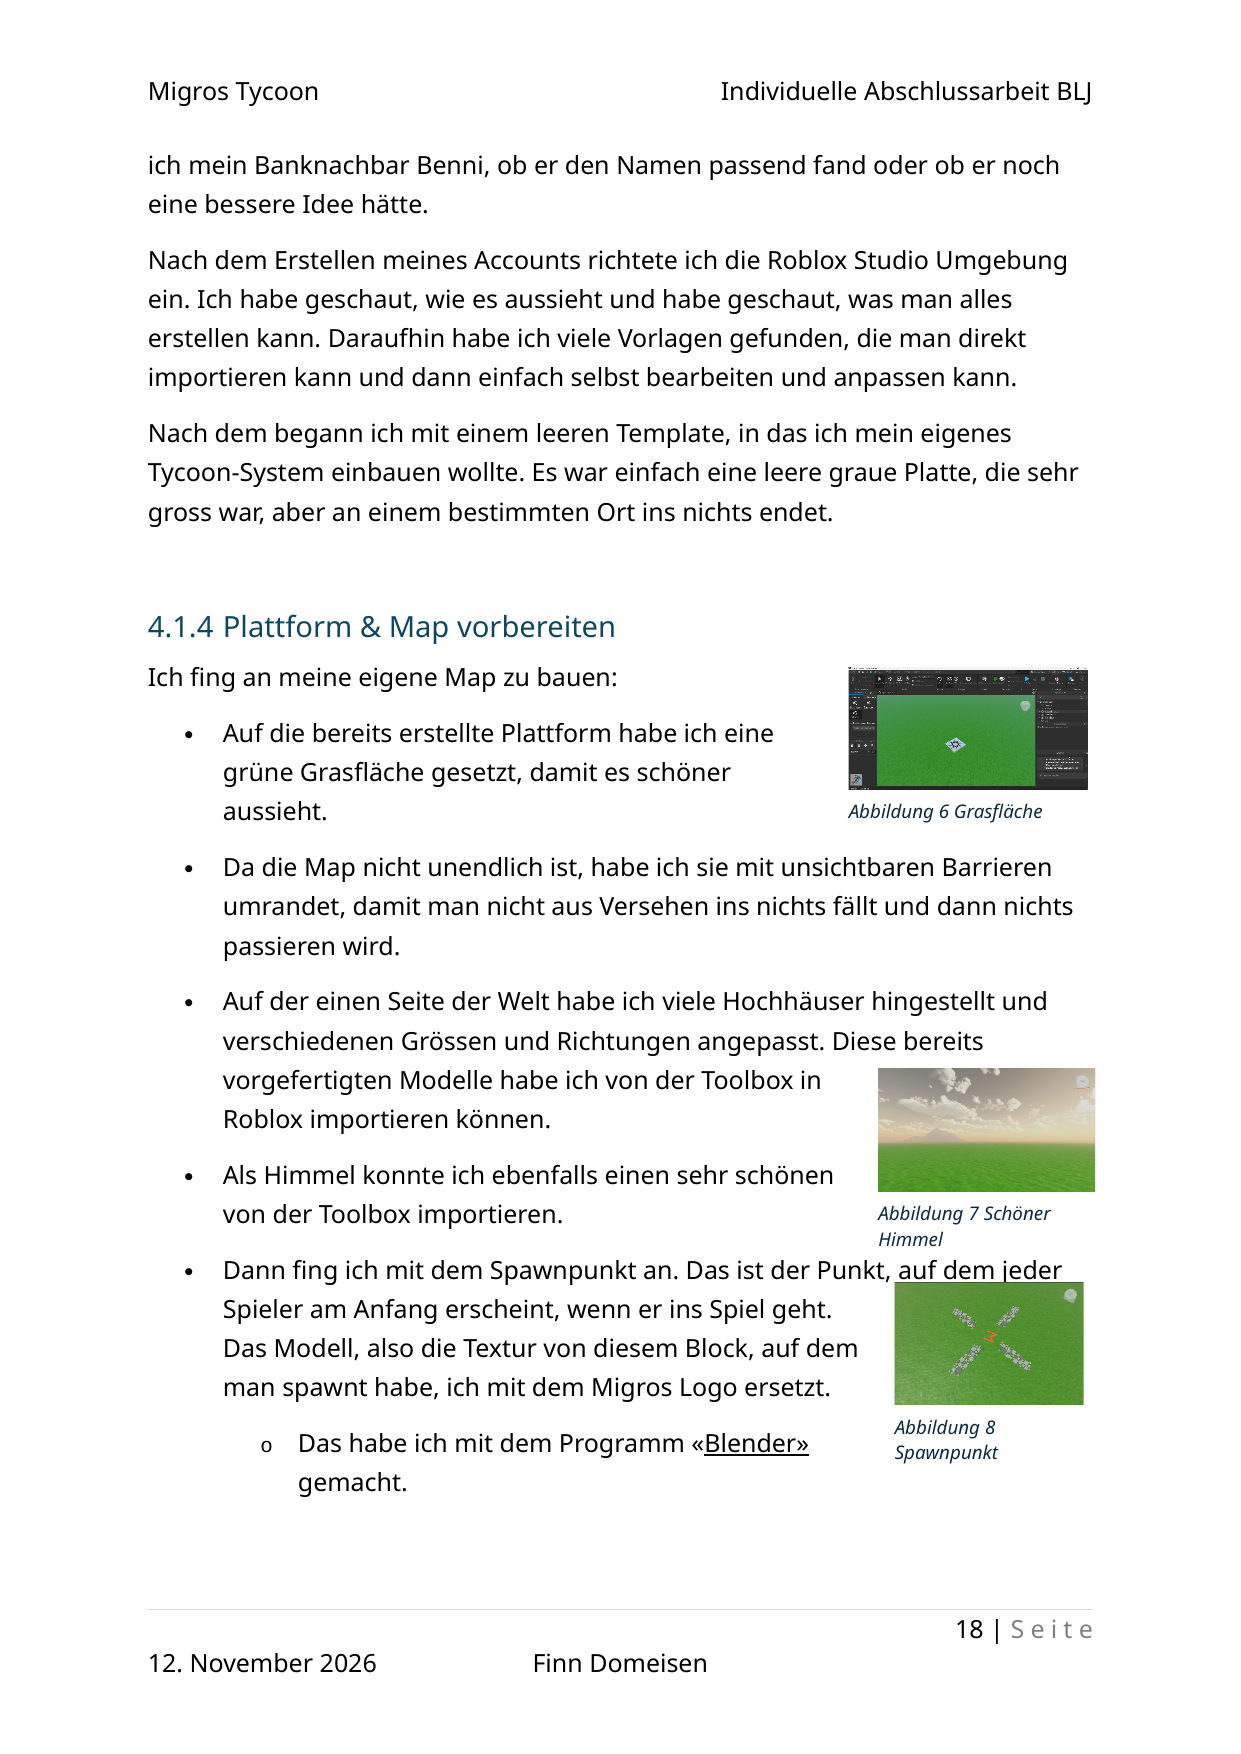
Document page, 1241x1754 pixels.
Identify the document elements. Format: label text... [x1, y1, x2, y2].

list Da die Map nicht unendlich ist, habe ich sie mit unsichtbaren Barrieren umrandet, damit man nicht aus Versehen ins nichts fällt und dann nichts passieren wird. [185, 850, 1093, 962]
picture [878, 1068, 1096, 1192]
list Dann fing ich mit dem Spawnpunkt an. Das ist der Punkt, auf dem jeder Spieler am Anfang erscheint, wenn er ins Spiel geht. Das Modell, also die Textur von diesem Block, auf dem man spawnt habe, ich mit dem Migros Logo ersetzt. [185, 1252, 1093, 1404]
picture [848, 667, 1088, 790]
picture [894, 1282, 1084, 1405]
list Das habe ich mit dem Programm «Blender» gemacht. [260, 1426, 1093, 1499]
text Nach dem Erstellen meines Accounts richtete ich die Roblox Studio Umgebung ein. Ich habe geschaut, wie es aussieht und habe geschaut, was man alles erstellen kann. Daraufhin habe ich viele Vorlagen gefunden, die man direkt importieren kann und dann einfach selbst bearbeiten und anpassen kann. [148, 243, 1093, 394]
text Ich fing an meine eigene Map zu bauen: [148, 660, 1093, 694]
list Als Himmel konnte ich ebenfalls einen sehr schönen von der Toolbox importieren. [185, 1157, 1093, 1231]
list Auf der einen Seite der Welt habe ich viele Hochhäuser hingestellt und verschiedenen Grössen und Richtungen angepasst. Diese bereits vorgefertigten Modelle habe ich von der Toolbox in Roblox importieren können. [185, 984, 1093, 1136]
list Auf die bereits erstellte Plattform habe ich eine grüne Grasfläche gesetzt, damit es schöner aussieht. [185, 716, 1093, 828]
subtitle Plattform & Map vorbereiten [148, 606, 1093, 646]
text Nach dem begann ich mit einem leeren Template, in das ich mein eigenes Tycoon-System einbauen wollte. Es war einfach eine leere graue Platte, die sehr gross war, aber an einem bestimmten Ort ins nichts endet. [148, 416, 1093, 528]
